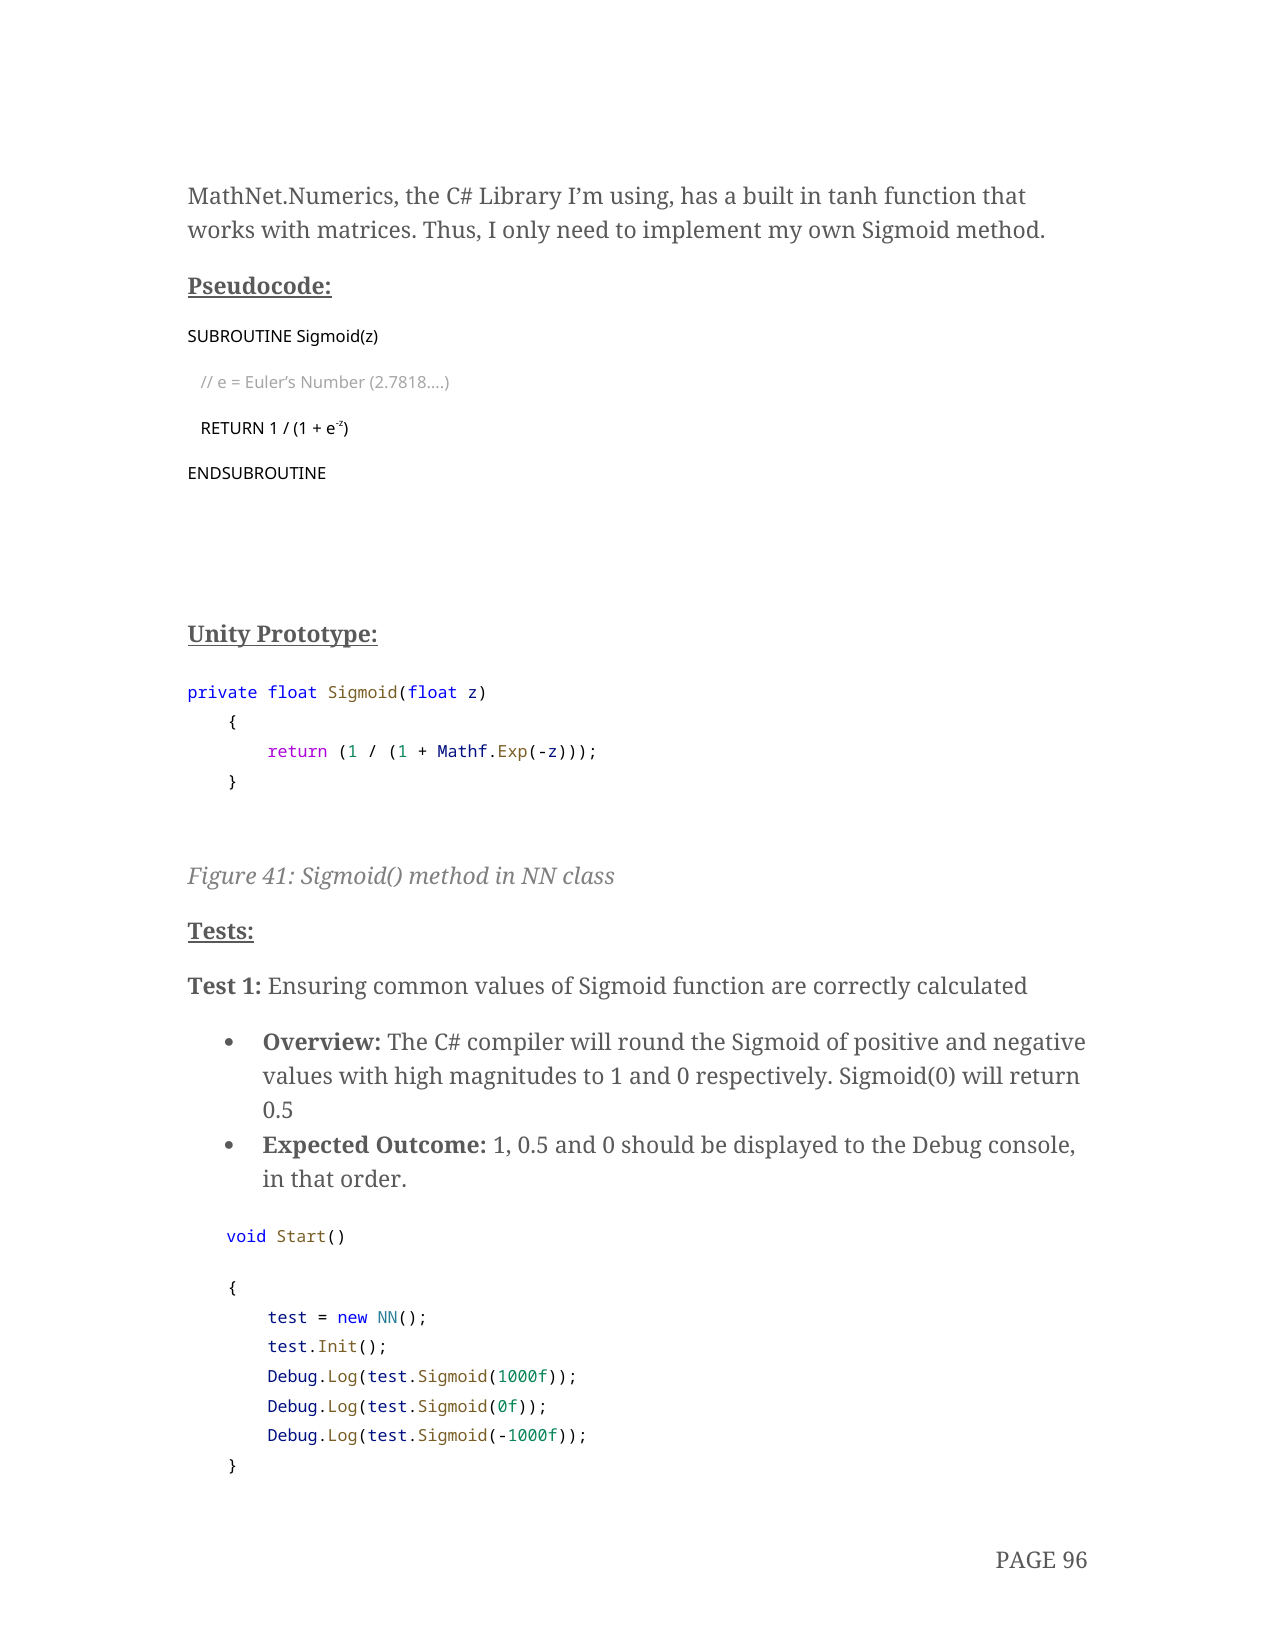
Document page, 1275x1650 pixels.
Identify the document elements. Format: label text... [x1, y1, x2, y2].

text } [187, 762, 1087, 792]
text SUBROUTINE Sigmoid(z) [187, 325, 1087, 347]
text Tests: [187, 915, 1087, 946]
text RETURN 1 / (1 + e-z) [187, 416, 1087, 439]
text MathNet.Numerics, the C# Library I’m using, has a built in tanh function that works with matrices. Thus, I only need to implement my own Sigmoid method. [187, 180, 1087, 246]
text // e = Euler’s Number (2.7818….) [187, 371, 1087, 393]
text { [187, 703, 1087, 733]
text } [187, 1447, 1087, 1476]
text ENDSUBROUTINE [187, 462, 1087, 485]
text Unity Prototype: [187, 618, 1087, 649]
text Debug.Log(test.Sigmoid(-1000f)); [187, 1417, 1087, 1447]
list Overview: The C# compiler will round the Sigmoid of positive and negative values with high magnitudes to 1 and 0 respectively. Sigmoid(0) will return 0.5 [225, 1025, 1087, 1125]
text Pseudocode: [187, 269, 1087, 301]
text return (1 / (1 + Mathf.Exp(-z))); [187, 733, 1087, 762]
text test = new NN(); [187, 1298, 1087, 1328]
text Debug.Log(test.Sigmoid(0f)); [187, 1387, 1087, 1417]
text test.Init(); [187, 1328, 1087, 1358]
text { [187, 1269, 1087, 1298]
text void Start() [187, 1218, 1087, 1248]
list Expected Outcome: 1, 0.5 and 0 should be displayed to the Debug console, in that order. [225, 1128, 1087, 1194]
text private float Sigmoid(float z) [187, 673, 1087, 703]
text Figure 41: Sigmoid() method in NN class [187, 860, 1087, 891]
text Test 1: Ensuring common values of Sigmoid function are correctly calculated [187, 970, 1087, 1001]
text Debug.Log(test.Sigmoid(1000f)); [187, 1358, 1087, 1387]
